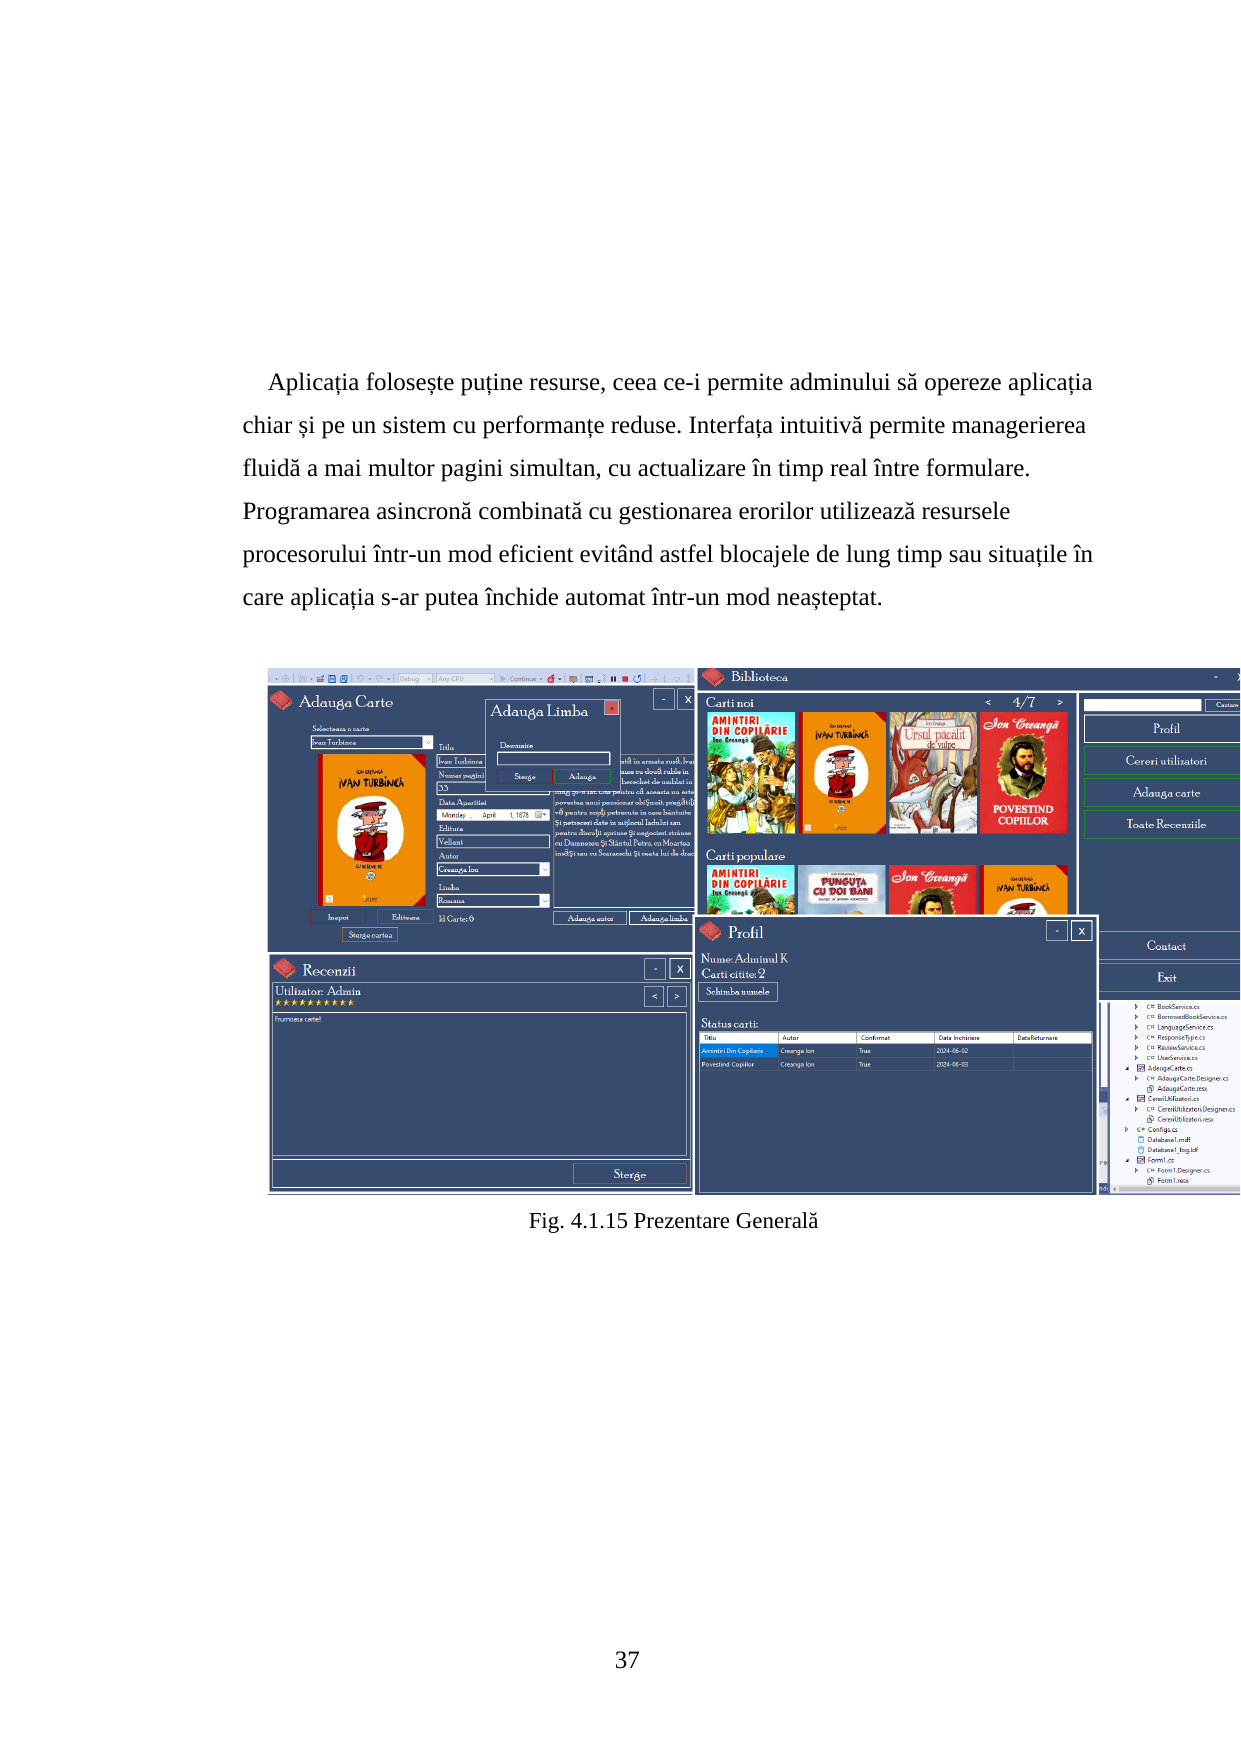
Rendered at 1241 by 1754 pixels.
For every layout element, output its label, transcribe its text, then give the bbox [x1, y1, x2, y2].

picture [267, 668, 1241, 1195]
text Aplicația folosește puține resurse, ceea ce-i permite adminului să opereze aplicația chiar și pe un sistem cu performanțe reduse. Interfața intuitivă permite managerierea fluidă a mai multor pagini simultan, cu actualizare în timp real între formulare. Programarea asincronă combinată cu gestionarea erorilor utilizează resursele procesorului într-un mod eficient evitând astfel blocajele de lung timp sau situațile în care aplicația s-ar putea închide automat într-un mod neașteptat. [242, 367, 1105, 611]
